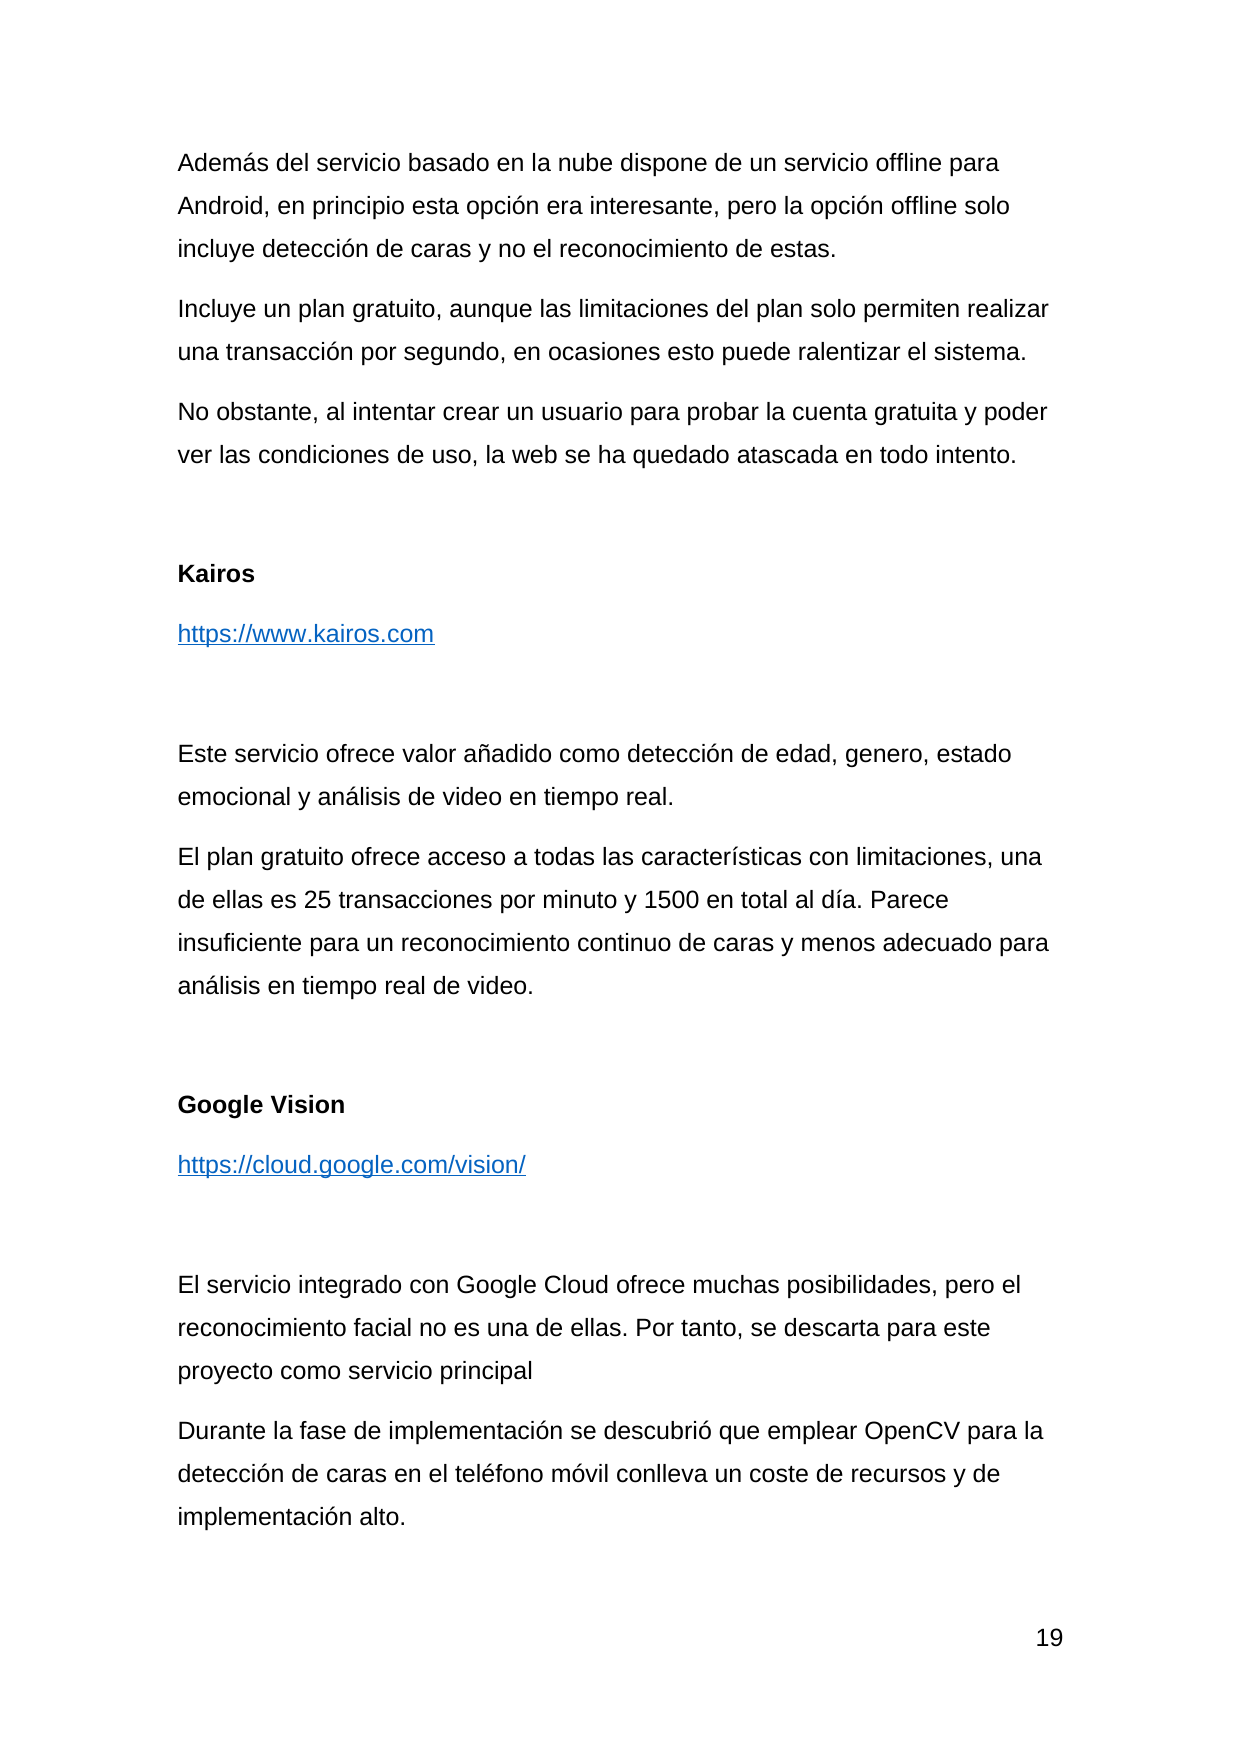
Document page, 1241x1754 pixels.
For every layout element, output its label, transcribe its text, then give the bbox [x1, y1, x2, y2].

text Incluye un plan gratuito, aunque las limitaciones del plan solo permiten realizar una transacción por segundo, en ocasiones esto puede ralentizar el sistema. [177, 294, 1063, 366]
text El servicio integrado con Google Cloud ofrece muchas posibilidades, pero el reconocimiento facial no es una de ellas. Por tanto, se descarta para este proyecto como servicio principal [177, 1270, 1063, 1385]
text Google Vision [177, 1091, 1063, 1119]
text El plan gratuito ofrece acceso a todas las características con limitaciones, una de ellas es 25 transacciones por minuto y 1500 en total al día. Parece insuficiente para un reconocimiento continuo de caras y menos adecuado para análisis en tiempo real de video. [177, 842, 1063, 1000]
text https://www.kairos.com [177, 619, 1063, 648]
text Este servicio ofrece valor añadido como detección de edad, genero, estado emocional y análisis de video en tiempo real. [177, 739, 1063, 811]
text Kairos [177, 559, 1063, 588]
text No obstante, al intentar crear un usuario para probar la cuenta gratuita y poder ver las condiciones de uso, la web se ha quedado atascada en todo intento. [177, 397, 1063, 468]
text https://cloud.google.com/vision/ [177, 1150, 1063, 1179]
text Además del servicio basado en la nube dispone de un servicio offline para Android, en principio esta opción era interesante, pero la opción offline solo incluye detección de caras y no el reconocimiento de estas. [177, 148, 1063, 263]
text Durante la fase de implementación se descubrió que emplear OpenCV para la detección de caras en el teléfono móvil conlleva un coste de recursos y de implementación alto. [177, 1416, 1063, 1531]
